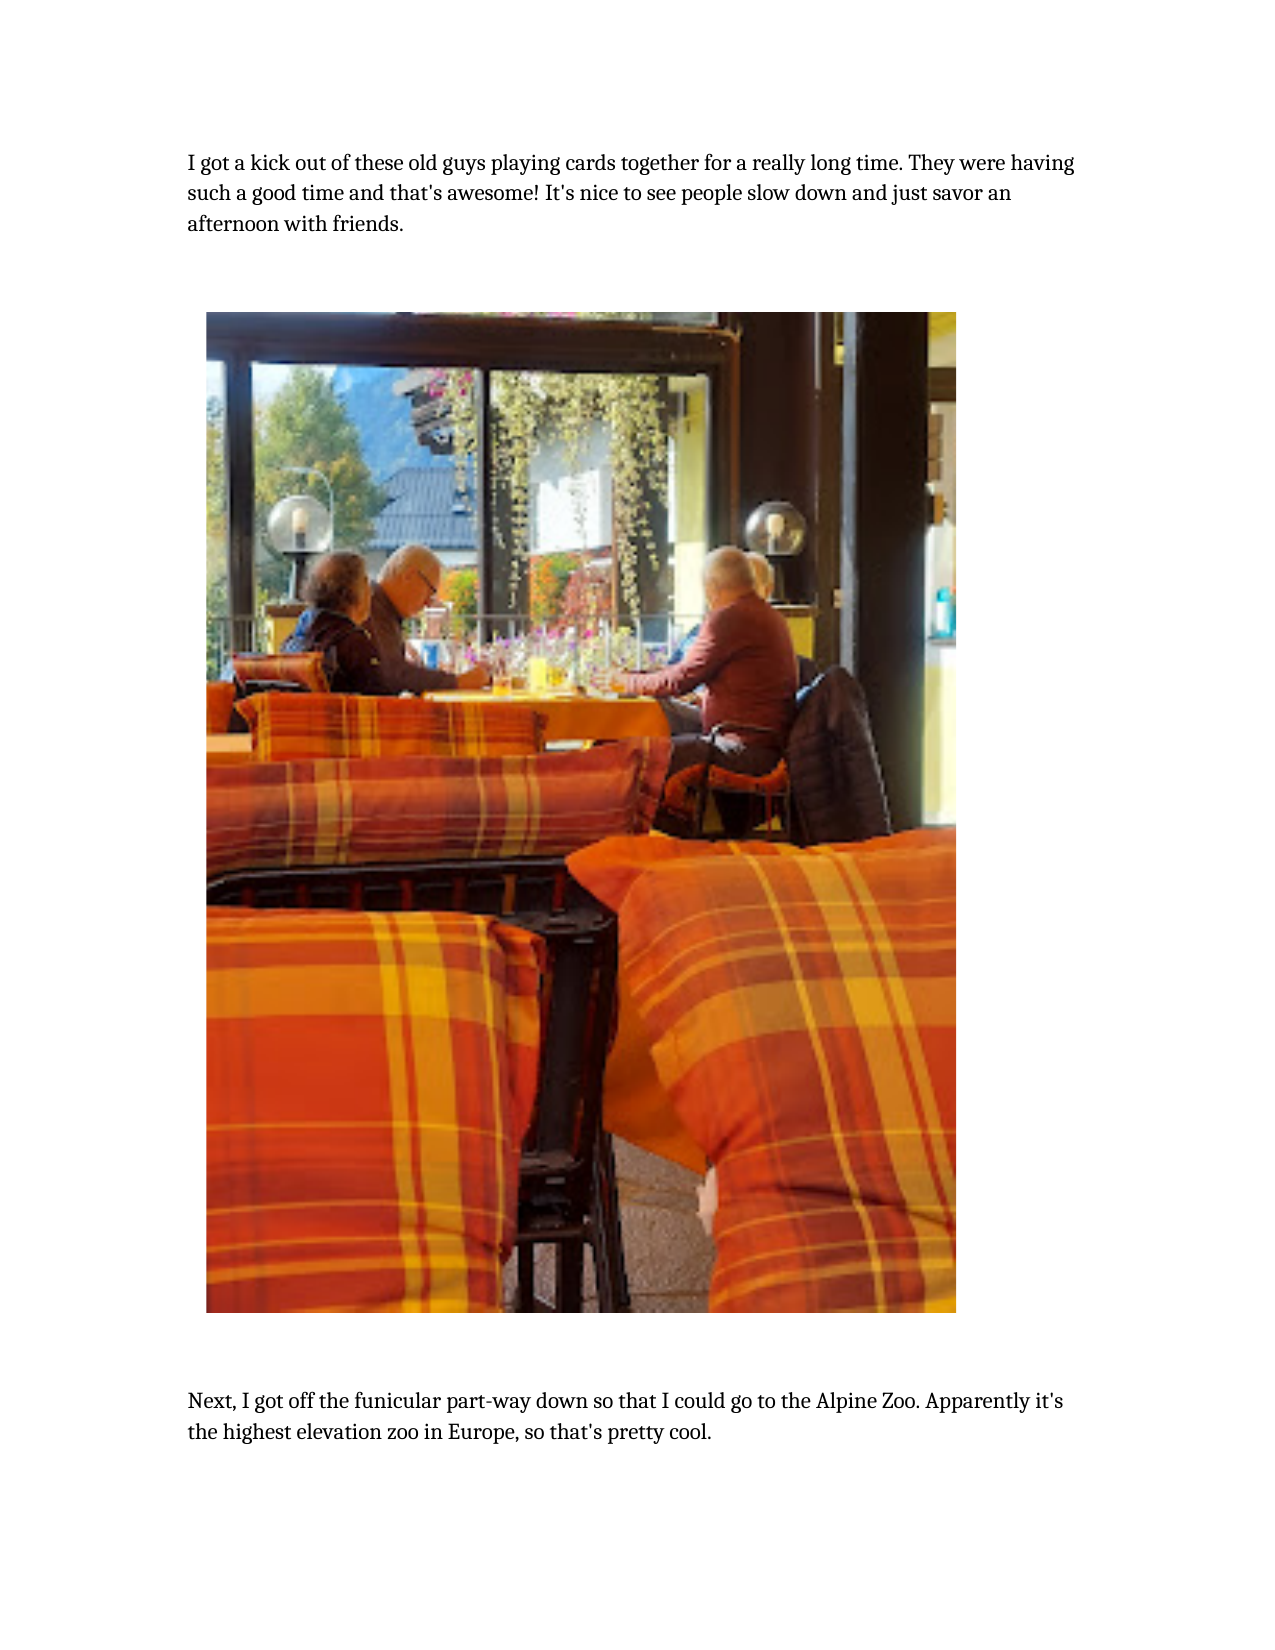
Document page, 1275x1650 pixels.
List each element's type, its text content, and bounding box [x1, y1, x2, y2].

picture [206, 312, 957, 1313]
text I got a kick out of these old guys playing cards together for a really long time. They were having such a good time and that's awesome! It's nice to see people slow down and just savor an afternoon with friends. [187, 150, 1087, 237]
text Next, I got off the funicular part-way down so that I could go to the Alpine Zoo. Apparently it's the highest elevation zoo in Europe, so that's pretty cool. [187, 1388, 1087, 1445]
